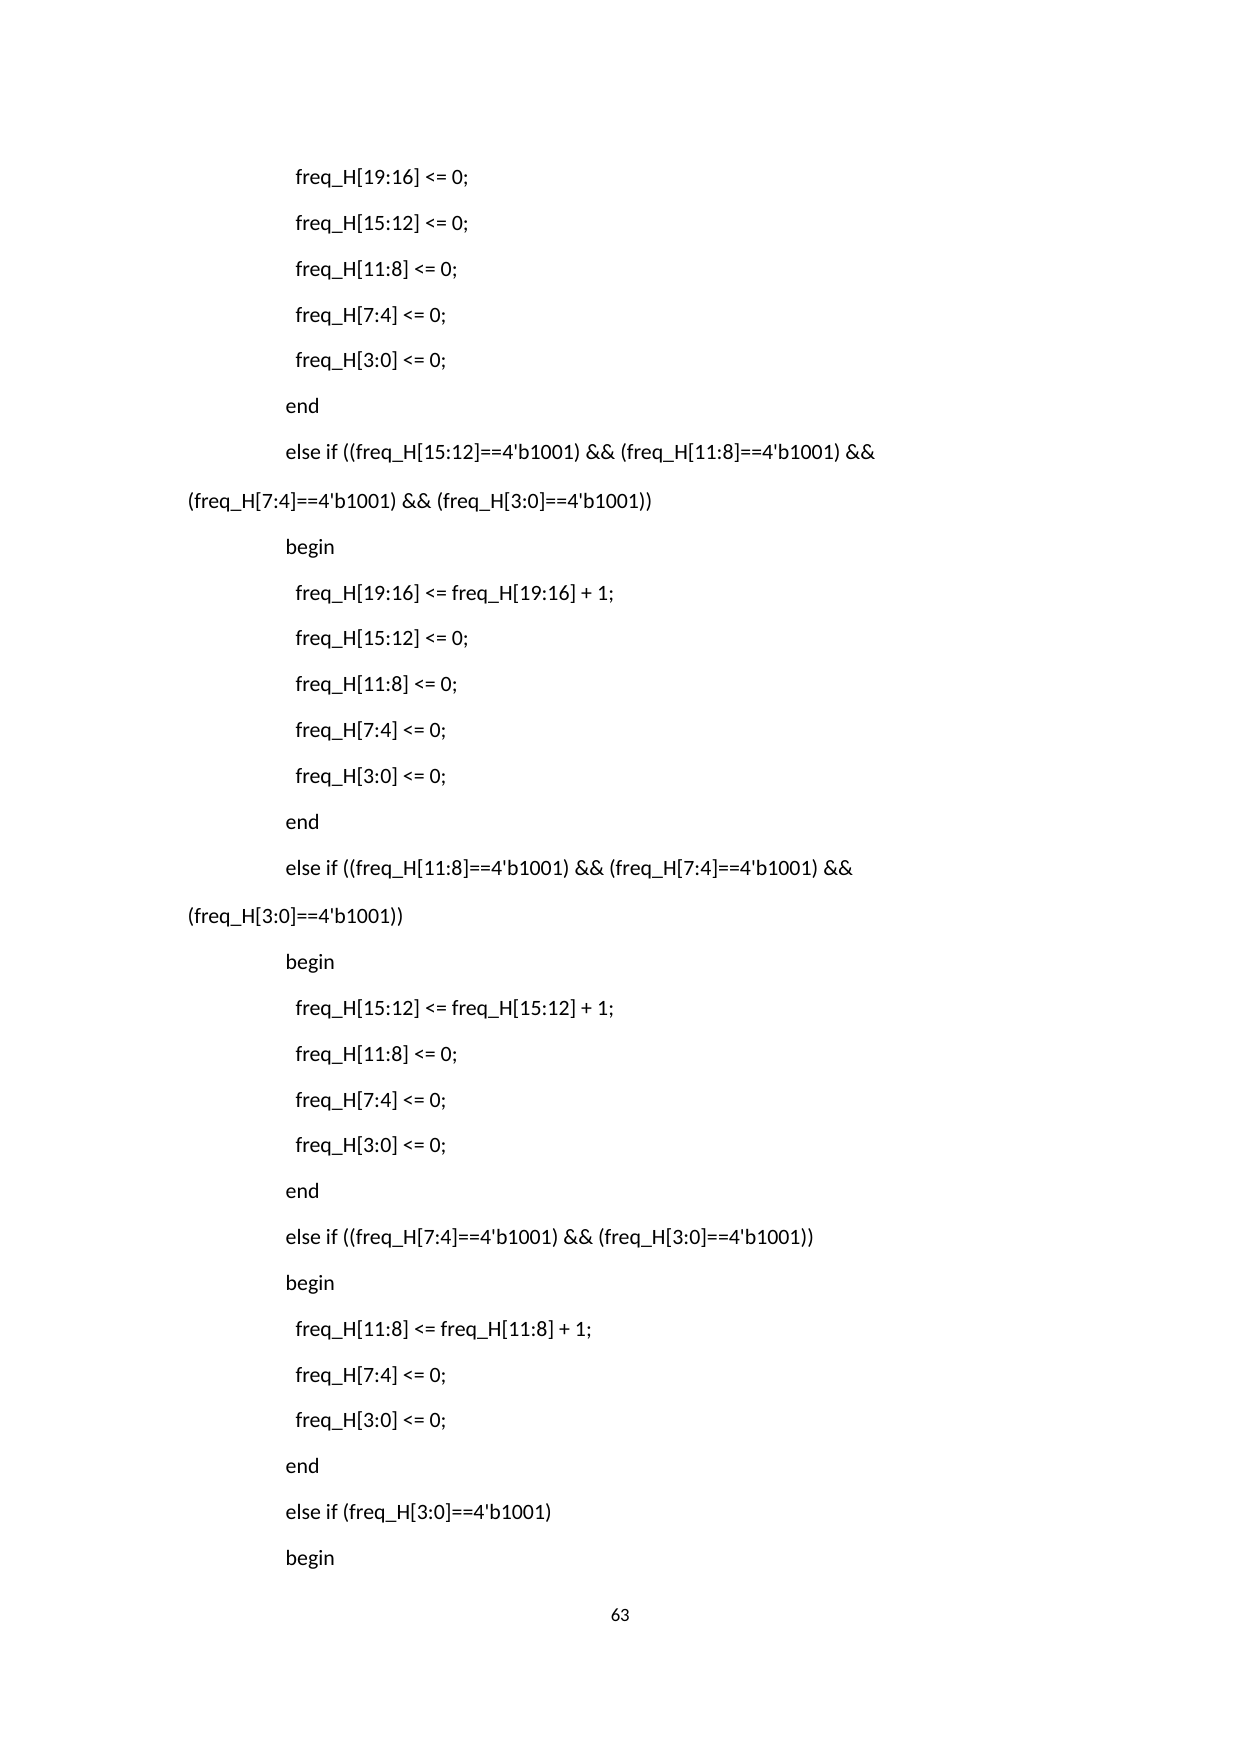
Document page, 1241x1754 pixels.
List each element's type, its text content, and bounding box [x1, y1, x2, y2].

text freq_H[15:12] <= freq_H[15:12] + 1; [187, 991, 1053, 1024]
text freq_H[19:16] <= freq_H[19:16] + 1; [187, 576, 1053, 608]
text freq_H[3:0] <= 0; [187, 1129, 1053, 1161]
text freq_H[11:8] <= 0; [187, 1037, 1053, 1069]
text freq_H[15:12] <= 0; [187, 622, 1053, 654]
text freq_H[3:0] <= 0; [187, 759, 1053, 792]
text begin [187, 1541, 1053, 1574]
text freq_H[7:4] <= 0; [187, 298, 1053, 330]
text else if ((freq_H[15:12]==4'b1001) && (freq_H[11:8]==4'b1001) && (freq_H[7:4]==4'b1001) && (freq_H[3:0]==4'b1001)) [187, 435, 1053, 517]
text freq_H[19:16] <= 0; [187, 160, 1053, 193]
text freq_H[11:8] <= 0; [187, 667, 1053, 700]
text freq_H[11:8] <= freq_H[11:8] + 1; [187, 1312, 1053, 1344]
text freq_H[7:4] <= 0; [187, 1358, 1053, 1390]
text else if ((freq_H[7:4]==4'b1001) && (freq_H[3:0]==4'b1001)) [187, 1220, 1053, 1253]
text else if ((freq_H[11:8]==4'b1001) && (freq_H[7:4]==4'b1001) && (freq_H[3:0]==4'b1001)) [187, 851, 1053, 932]
text freq_H[15:12] <= 0; [187, 206, 1053, 239]
text else if (freq_H[3:0]==4'b1001) [187, 1495, 1053, 1528]
text freq_H[3:0] <= 0; [187, 344, 1053, 376]
text end [187, 805, 1053, 837]
text begin [187, 945, 1053, 978]
text begin [187, 530, 1053, 562]
text freq_H[3:0] <= 0; [187, 1404, 1053, 1436]
text begin [187, 1266, 1053, 1299]
text freq_H[7:4] <= 0; [187, 713, 1053, 746]
text end [187, 1174, 1053, 1207]
text end [187, 389, 1053, 422]
text freq_H[11:8] <= 0; [187, 252, 1053, 284]
text end [187, 1449, 1053, 1482]
text freq_H[7:4] <= 0; [187, 1083, 1053, 1115]
